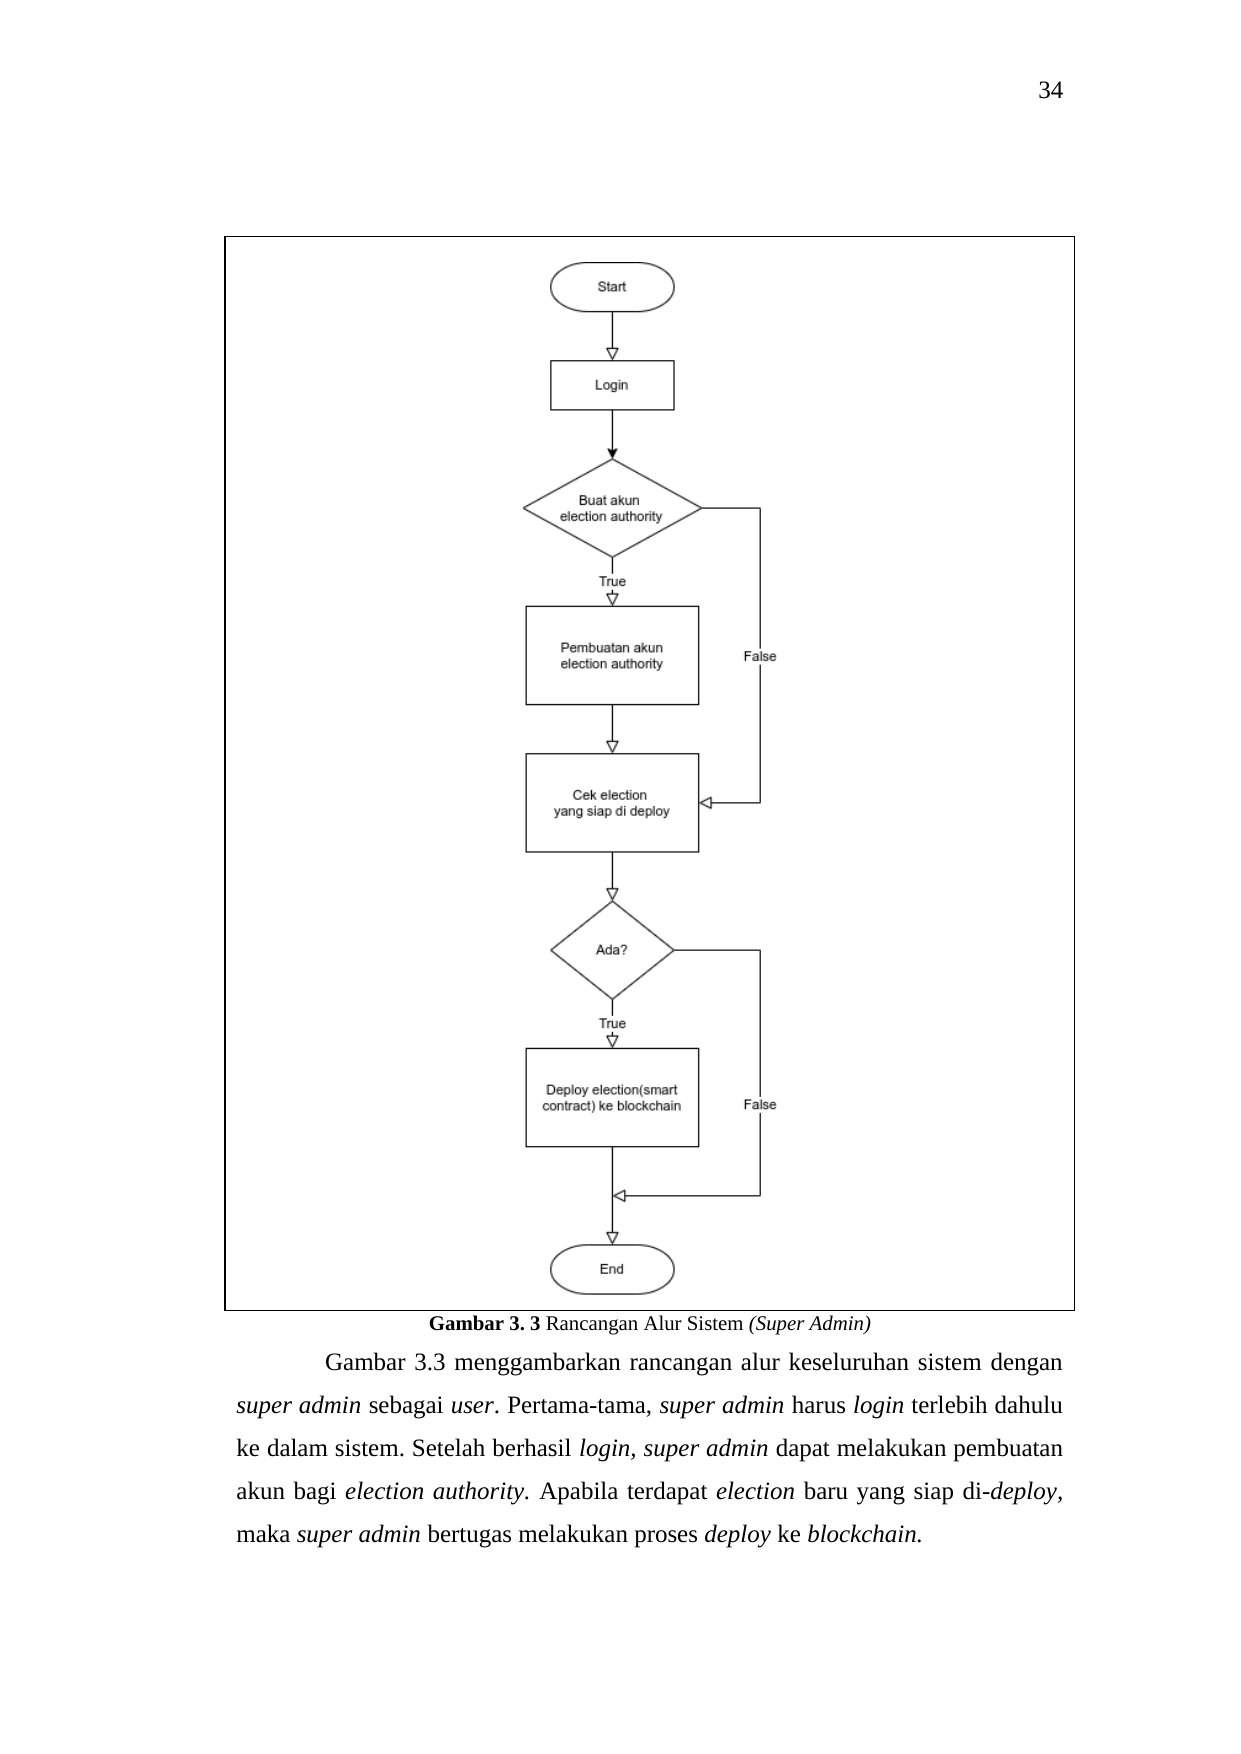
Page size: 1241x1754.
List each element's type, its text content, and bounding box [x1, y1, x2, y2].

text Gambar 3.3 menggambarkan rancangan alur keseluruhan sistem dengan super admin sebagai user. Pertama-tama, super admin harus login terlebih dahulu ke dalam sistem. Setelah berhasil login, super admin dapat melakukan pembuatan akun bagi election authority. Apabila terdapat election baru yang siap di-deploy, maka super admin bertugas melakukan proses deploy ke blockchain. [236, 1347, 1063, 1548]
text Gambar 3. 3 Rancangan Alur Sistem (Super Admin) [236, 1311, 1063, 1335]
table_header [226, 237, 1074, 1310]
picture [522, 262, 777, 1296]
